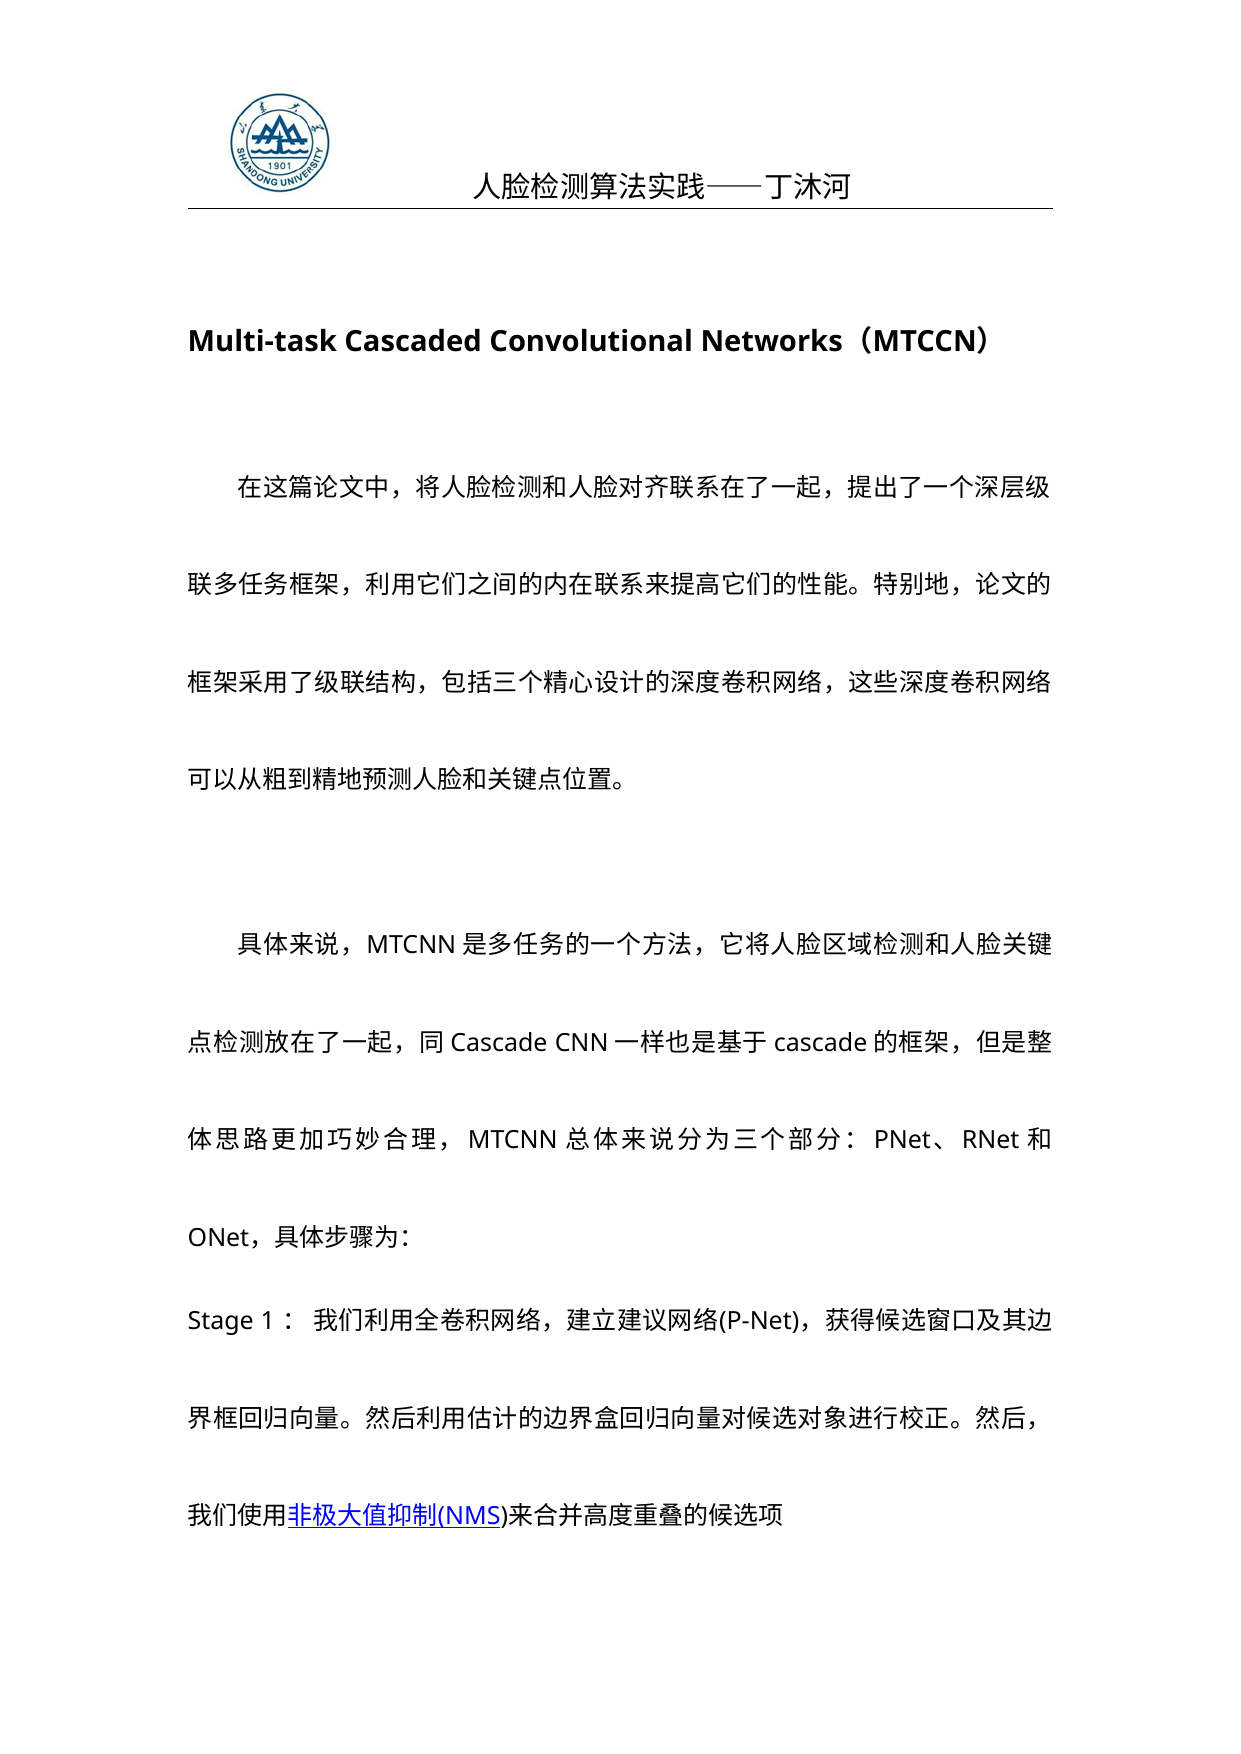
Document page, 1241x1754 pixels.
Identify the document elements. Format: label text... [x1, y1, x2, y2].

text Stage 1 ： 我们利用全卷积网络，建立建议网络(P-Net)，获得候选窗口及其边界框回归向量。然后利用估计的边界盒回归向量对候选对象进行校正。然后，我们使用非极大值抑制(NMS)来合并高度重叠的候选项 [187, 1286, 1053, 1546]
text 在这篇论文中，将人脸检测和人脸对齐联系在了一起，提出了一个深层级联多任务框架，利用它们之间的内在联系来提高它们的性能。特别地，论文的框架采用了级联结构，包括三个精心设计的深度卷积网络，这些深度卷积网络可以从粗到精地预测人脸和关键点位置。 [187, 453, 1053, 811]
text Multi-task Cascaded Convolutional Networks（MTCCN） [187, 306, 1053, 371]
picture [224, 88, 336, 197]
text 具体来说，MTCNN是多任务的一个方法，它将人脸区域检测和人脸关键点检测放在了一起，同Cascade CNN一样也是基于cascade的框架，但是整体思路更加巧妙合理，MTCNN总体来说分为三个部分：PNet、RNet和ONet，具体步骤为： [187, 911, 1053, 1268]
